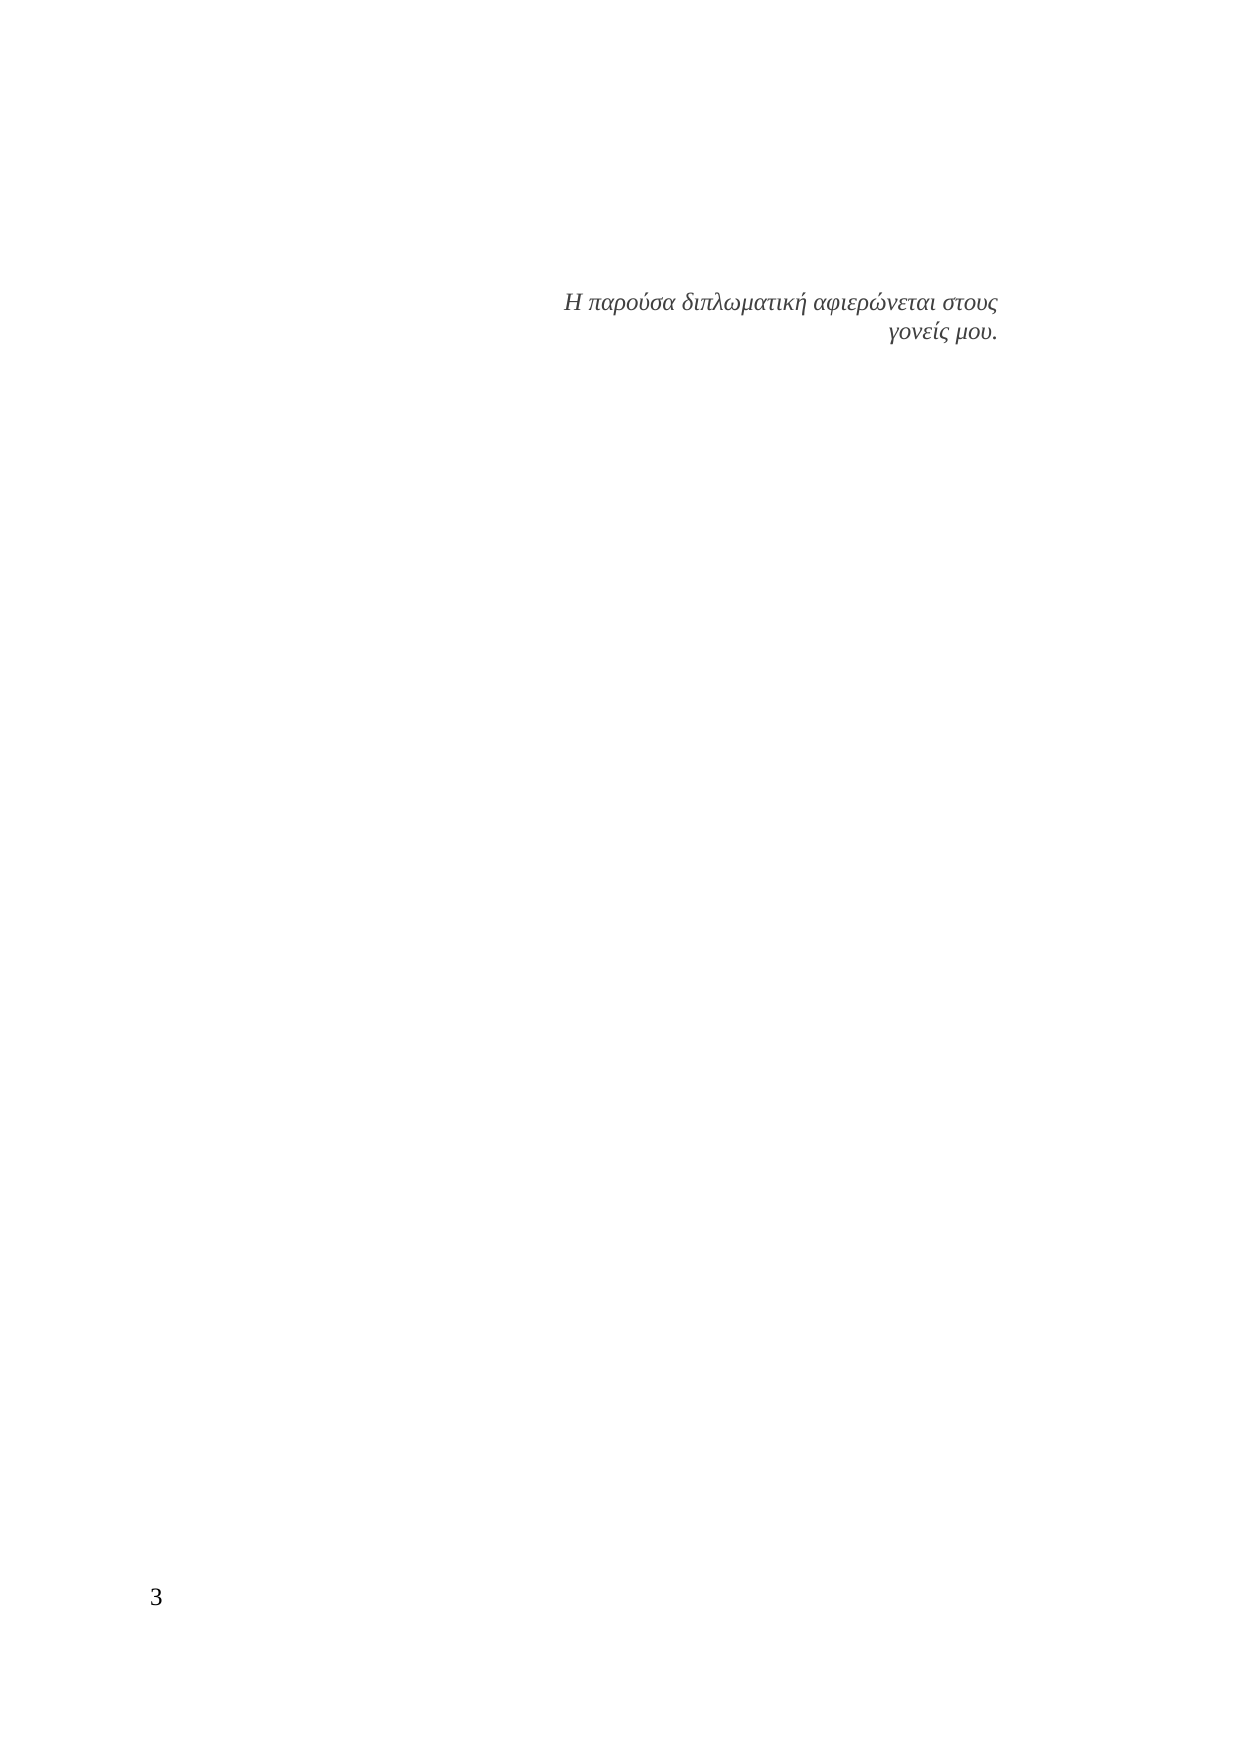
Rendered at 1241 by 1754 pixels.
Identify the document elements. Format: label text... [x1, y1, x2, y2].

text H παρούσα διπλωματική αφιερώνεται στους γονείς μου. [240, 287, 1000, 344]
